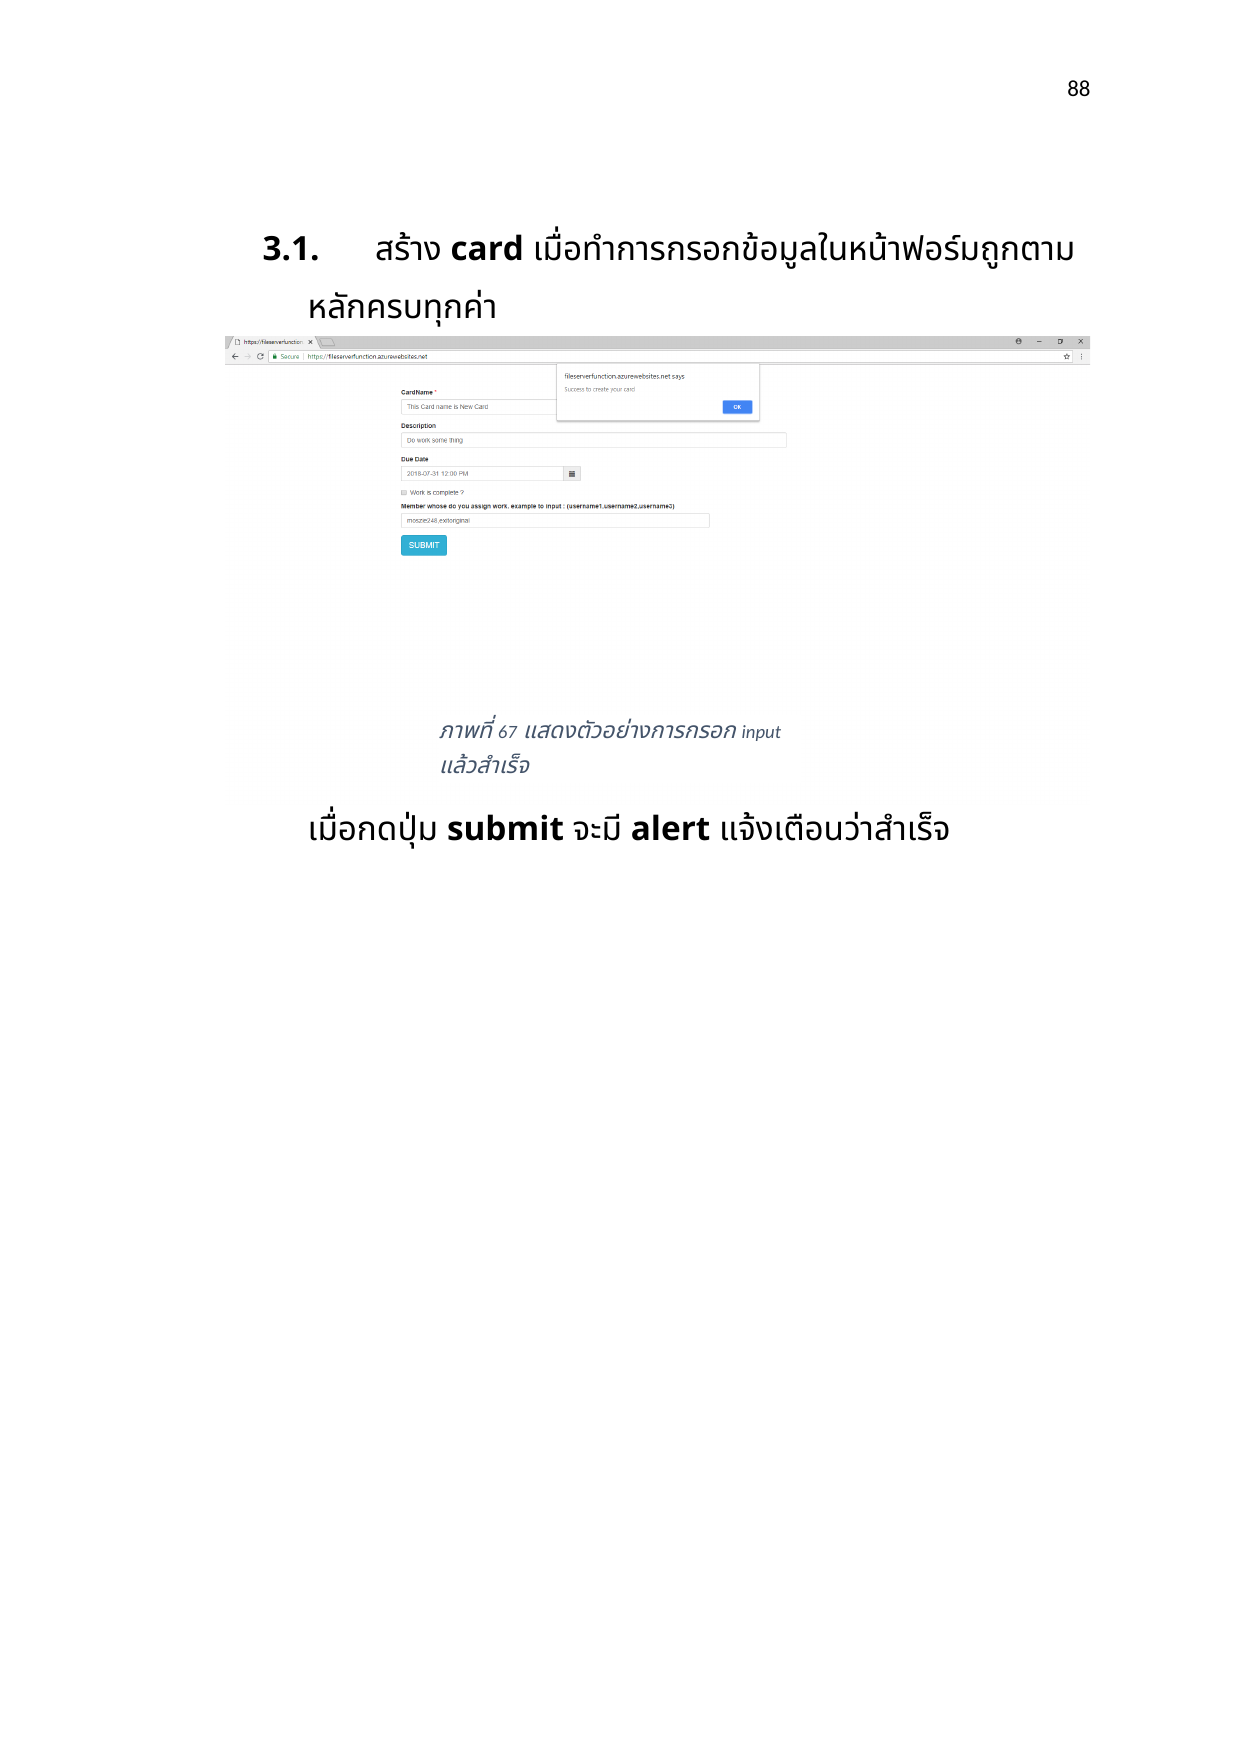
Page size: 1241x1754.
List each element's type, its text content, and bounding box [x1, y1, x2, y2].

list สร้าง card เมื่อทำการกรอกข้อมูลในหน้าฟอร์มถูกตามหลักครบทุกค่า เมื่อกดปุ่ม submit จะมี alert แจ้งเตือนว่าสำเร็จ [262, 805, 1090, 855]
picture [225, 336, 1091, 805]
list สร้าง card เมื่อทำการกรอกข้อมูลในหน้าฟอร์มถูกตามหลักครบทุกค่า เมื่อกดปุ่ม submit จะมี alert แจ้งเตือนว่าสำเร็จ [262, 225, 1090, 336]
